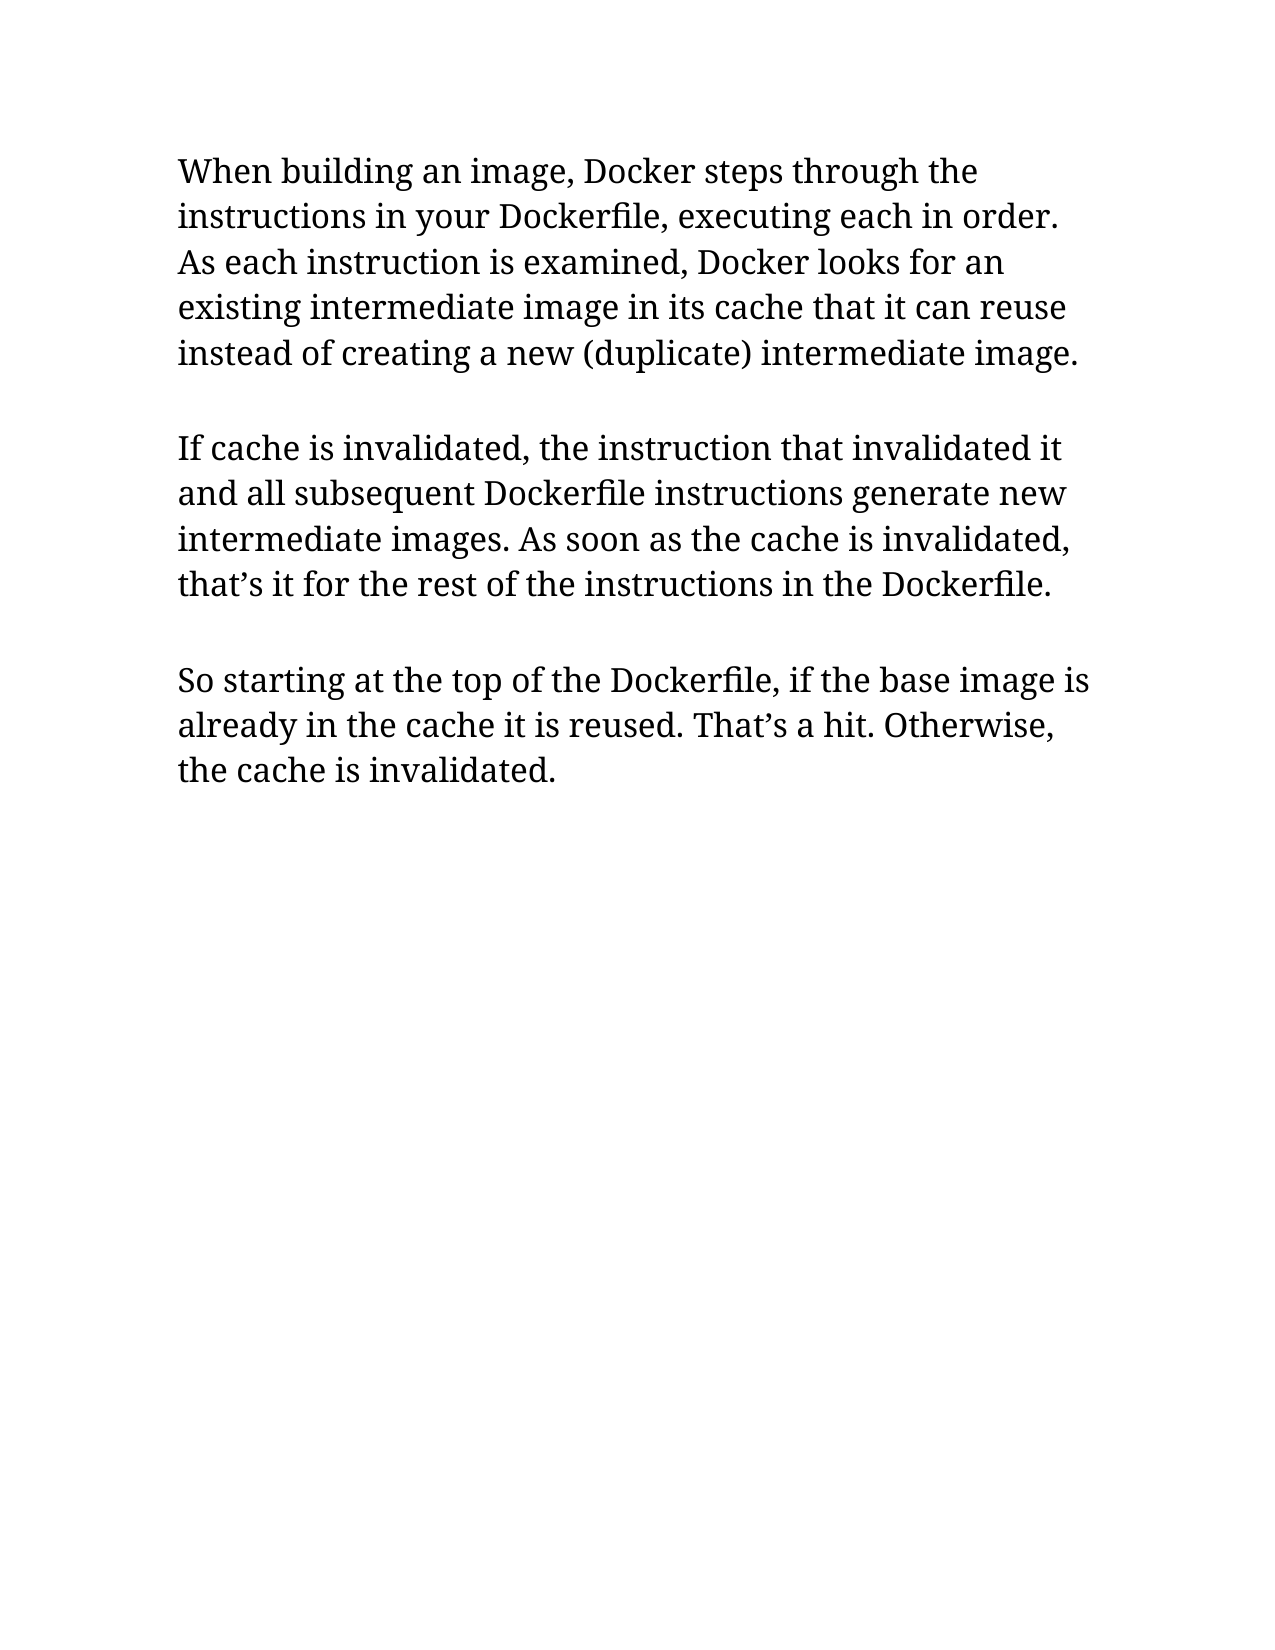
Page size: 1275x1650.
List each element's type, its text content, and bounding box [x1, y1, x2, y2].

text If cache is invalidated, the instruction that invalidated it and all subsequent Dockerfile instructions generate new intermediate images. As soon as the cache is invalidated, that’s it for the rest of the instructions in the Dockerfile. [177, 425, 1098, 606]
text When building an image, Docker steps through the instructions in your Dockerfile, executing each in order. As each instruction is examined, Docker looks for an existing intermediate image in its cache that it can reuse instead of creating a new (duplicate) intermediate image. [177, 148, 1098, 375]
text So starting at the top of the Dockerfile, if the base image is already in the cache it is reused. That’s a hit. Otherwise, the cache is invalidated. [177, 656, 1098, 793]
